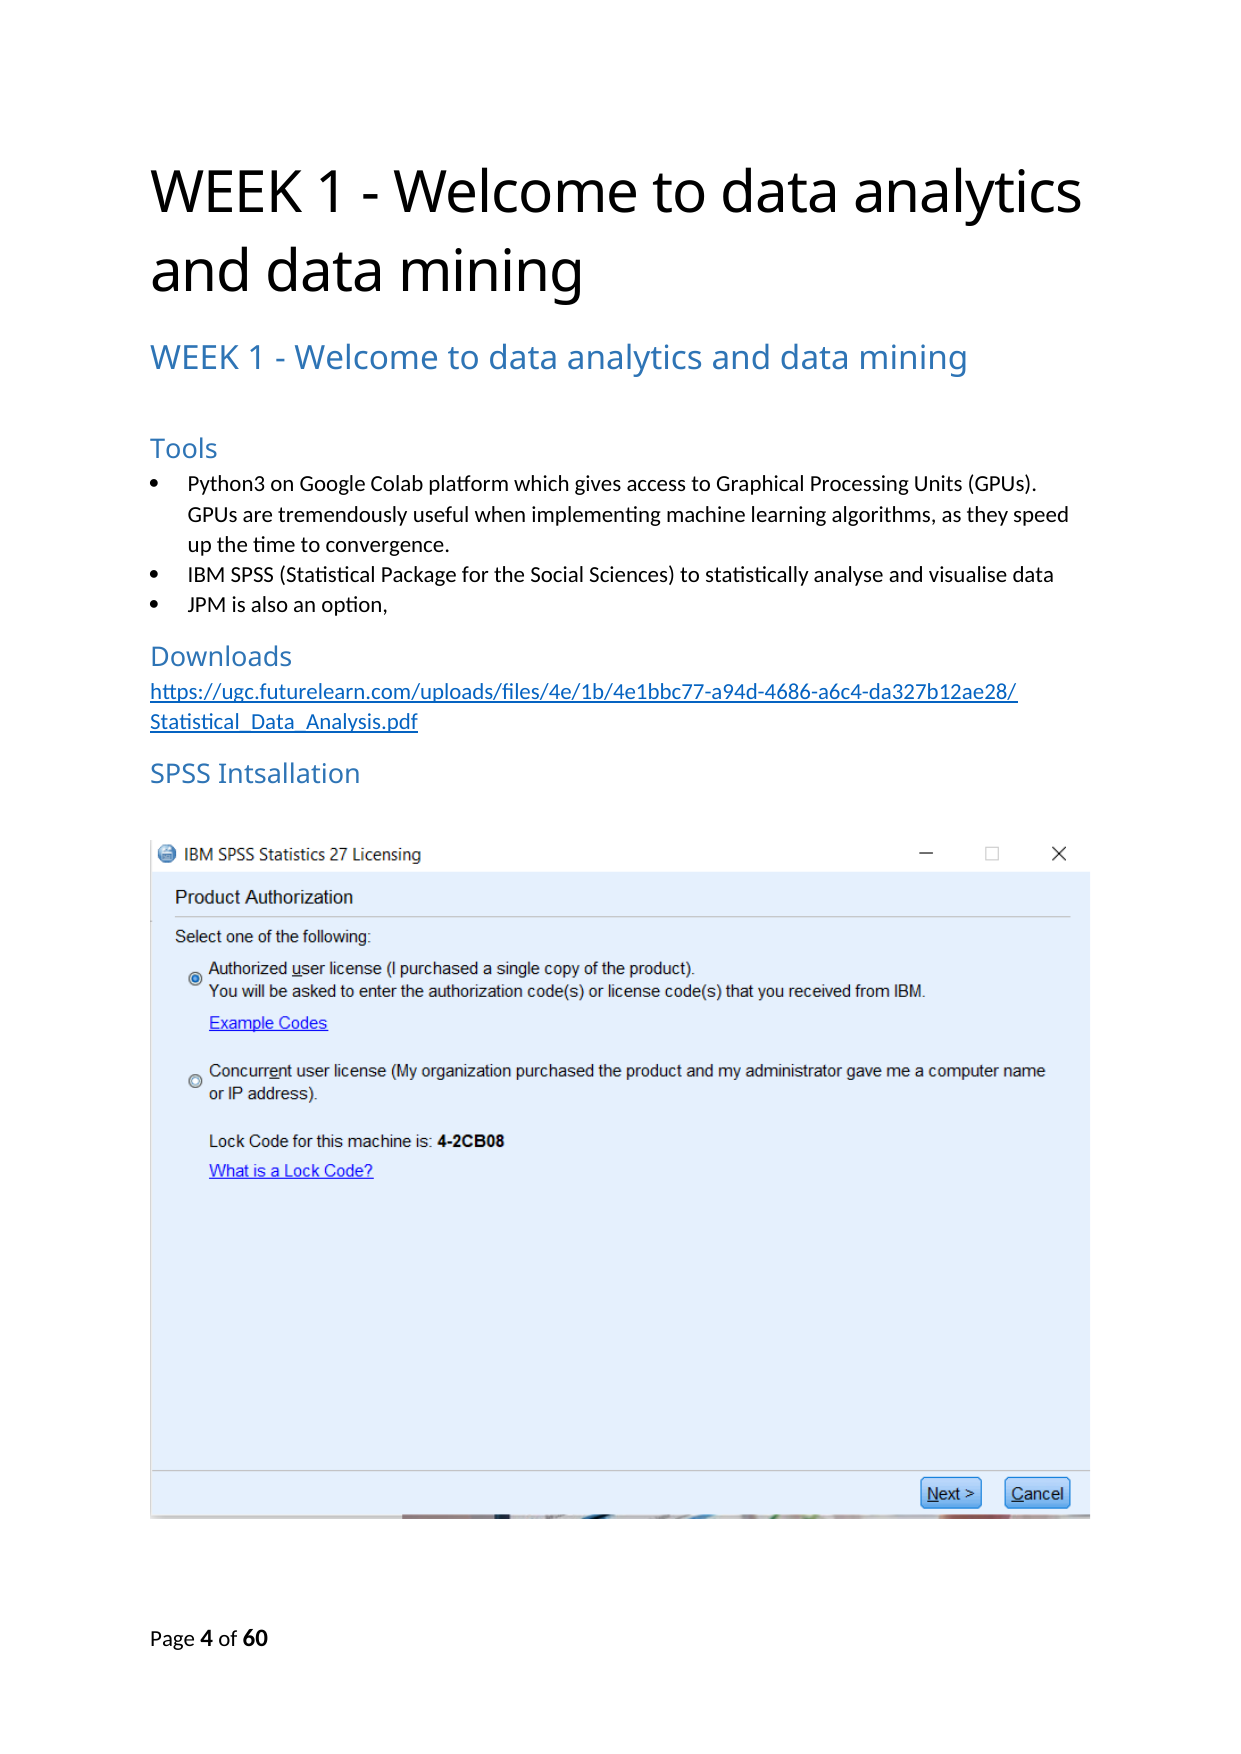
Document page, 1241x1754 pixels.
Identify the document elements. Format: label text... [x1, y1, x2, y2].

text https://ugc.futurelearn.com/uploads/files/4e/1b/4e1bbc77-a94d-4686-a6c4-da327b12ae28/Statistical_Data_Analysis.pdf [150, 677, 1090, 735]
subtitle Downloads [150, 637, 1090, 674]
title WEEK 1 - Welcome to data analytics and data mining [150, 150, 1090, 309]
subtitle WEEK 1 - Welcome to data analytics and data mining [150, 334, 1090, 379]
list IBM SPSS (Statistical Package for the Social Sciences) to statistically analyse and visualise data [150, 560, 1090, 588]
subtitle Tools [150, 430, 1090, 467]
list Python3 on Google Colab platform which gives access to Graphical Processing Units (GPUs). GPUs are tremendously useful when implementing machine learning algorithms, as they speed up the time to convergence. [150, 469, 1090, 558]
list JPM is also an option, [150, 590, 1090, 618]
picture [150, 840, 1091, 1519]
subtitle SPSS Intsallation [150, 754, 1090, 791]
